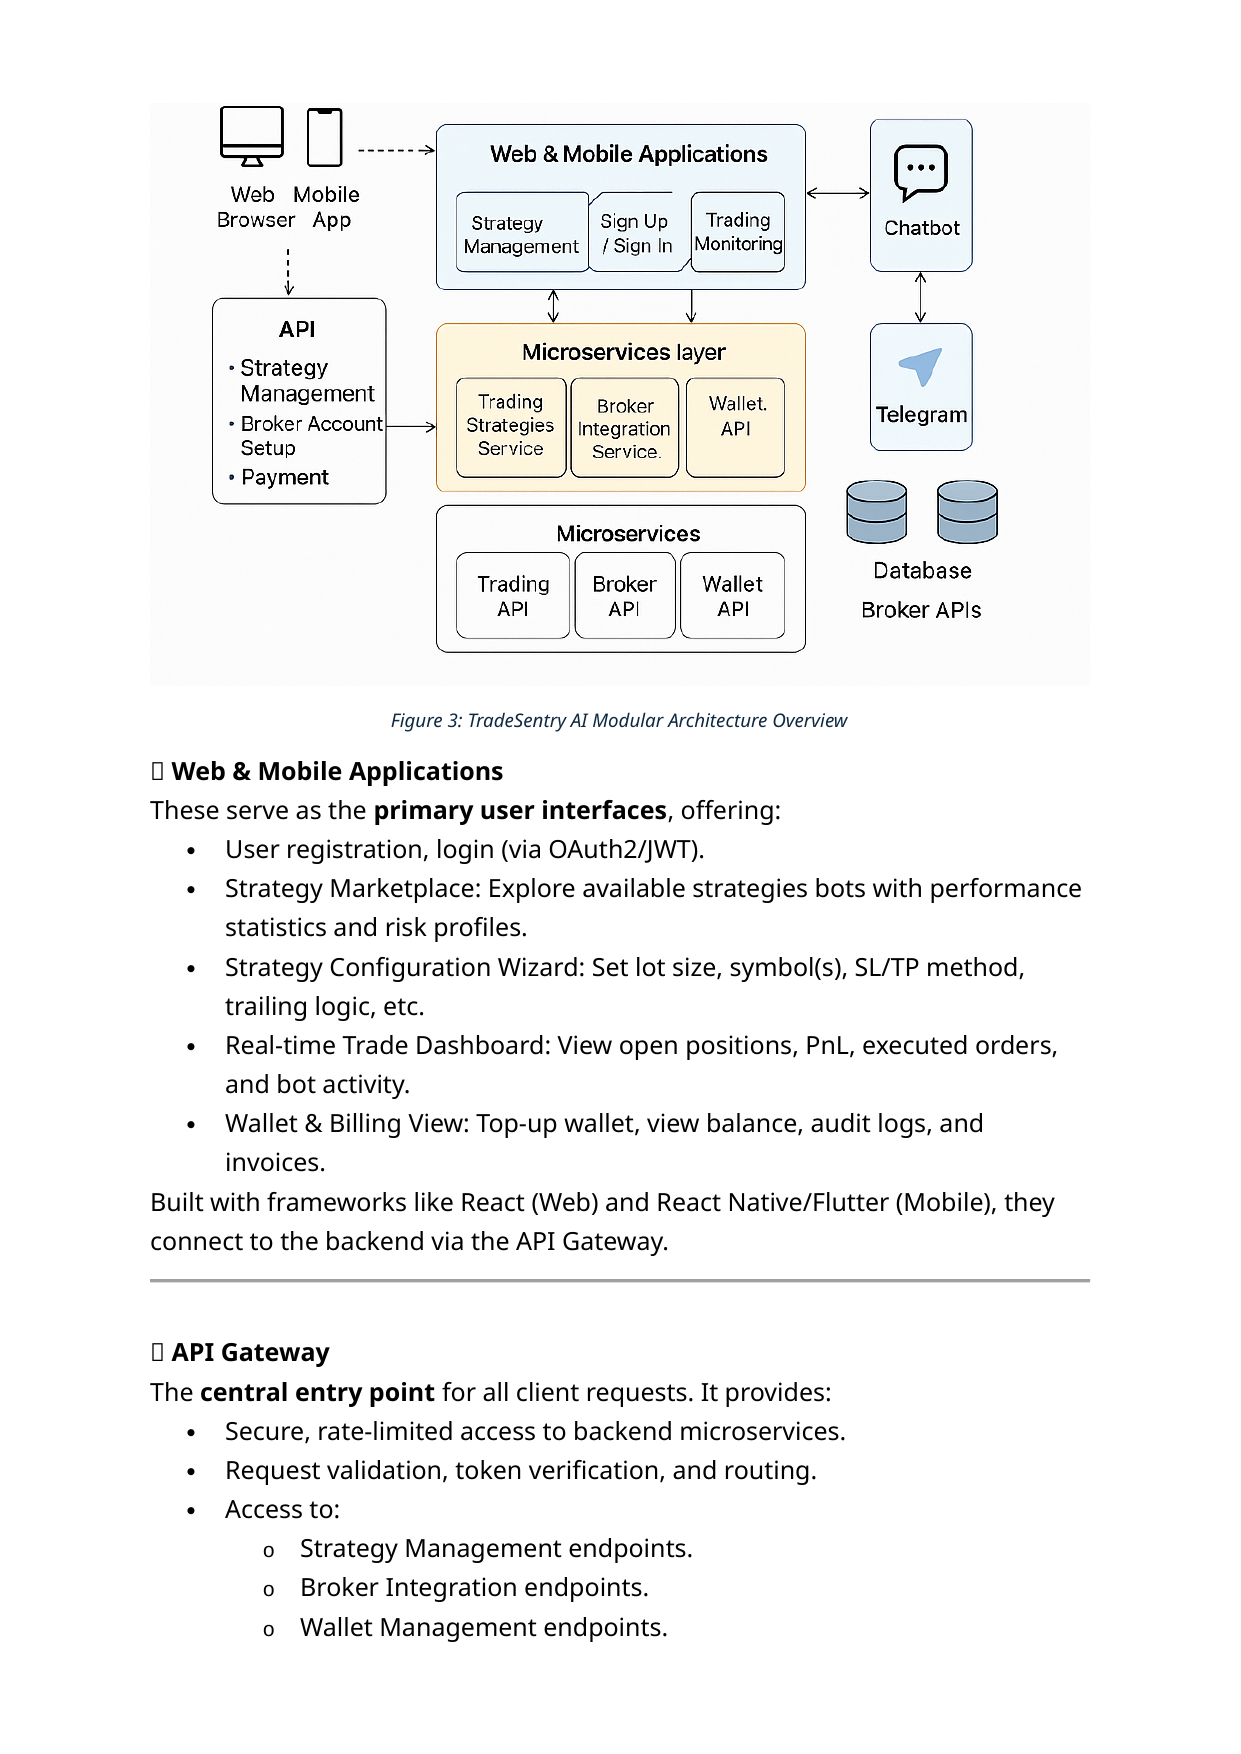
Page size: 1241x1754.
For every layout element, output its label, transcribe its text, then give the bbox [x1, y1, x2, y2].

text The central entry point for all client requests. It provides: [150, 1374, 1090, 1408]
list Broker Integration endpoints. [262, 1570, 1090, 1604]
list Wallet & Billing View: Top-up wallet, view balance, audit logs, and invoices. [187, 1106, 1090, 1179]
list Request validation, token verification, and routing. [187, 1452, 1090, 1487]
list Real-time Trade Dashboard: View open positions, PnL, executed orders, and bot activity. [187, 1027, 1090, 1101]
list Strategy Marketplace: Explore available strategies bots with performance statistics and risk profiles. [187, 871, 1090, 944]
text Built with frameworks like React (Web) and React Native/Flutter (Mobile), they connect to the backend via the API Gateway. [150, 1184, 1090, 1257]
picture [150, 103, 1091, 686]
list Strategy Management endpoints. [262, 1531, 1090, 1565]
list User registration, login (via OAuth2/JWT). [187, 832, 1090, 866]
list Secure, rate-limited access to backend microservices. [187, 1413, 1090, 1447]
text 🌐 API Gateway [150, 1335, 1090, 1369]
list Access to: [187, 1492, 1090, 1526]
text These serve as the primary user interfaces, offering: [150, 792, 1090, 827]
list Wallet Management endpoints. [262, 1609, 1090, 1643]
text 🧩 Web & Mobile Applications [150, 753, 1090, 787]
list Strategy Configuration Wizard: Set lot size, symbol(s), SL/TP method, trailing logic, etc. [187, 949, 1090, 1022]
